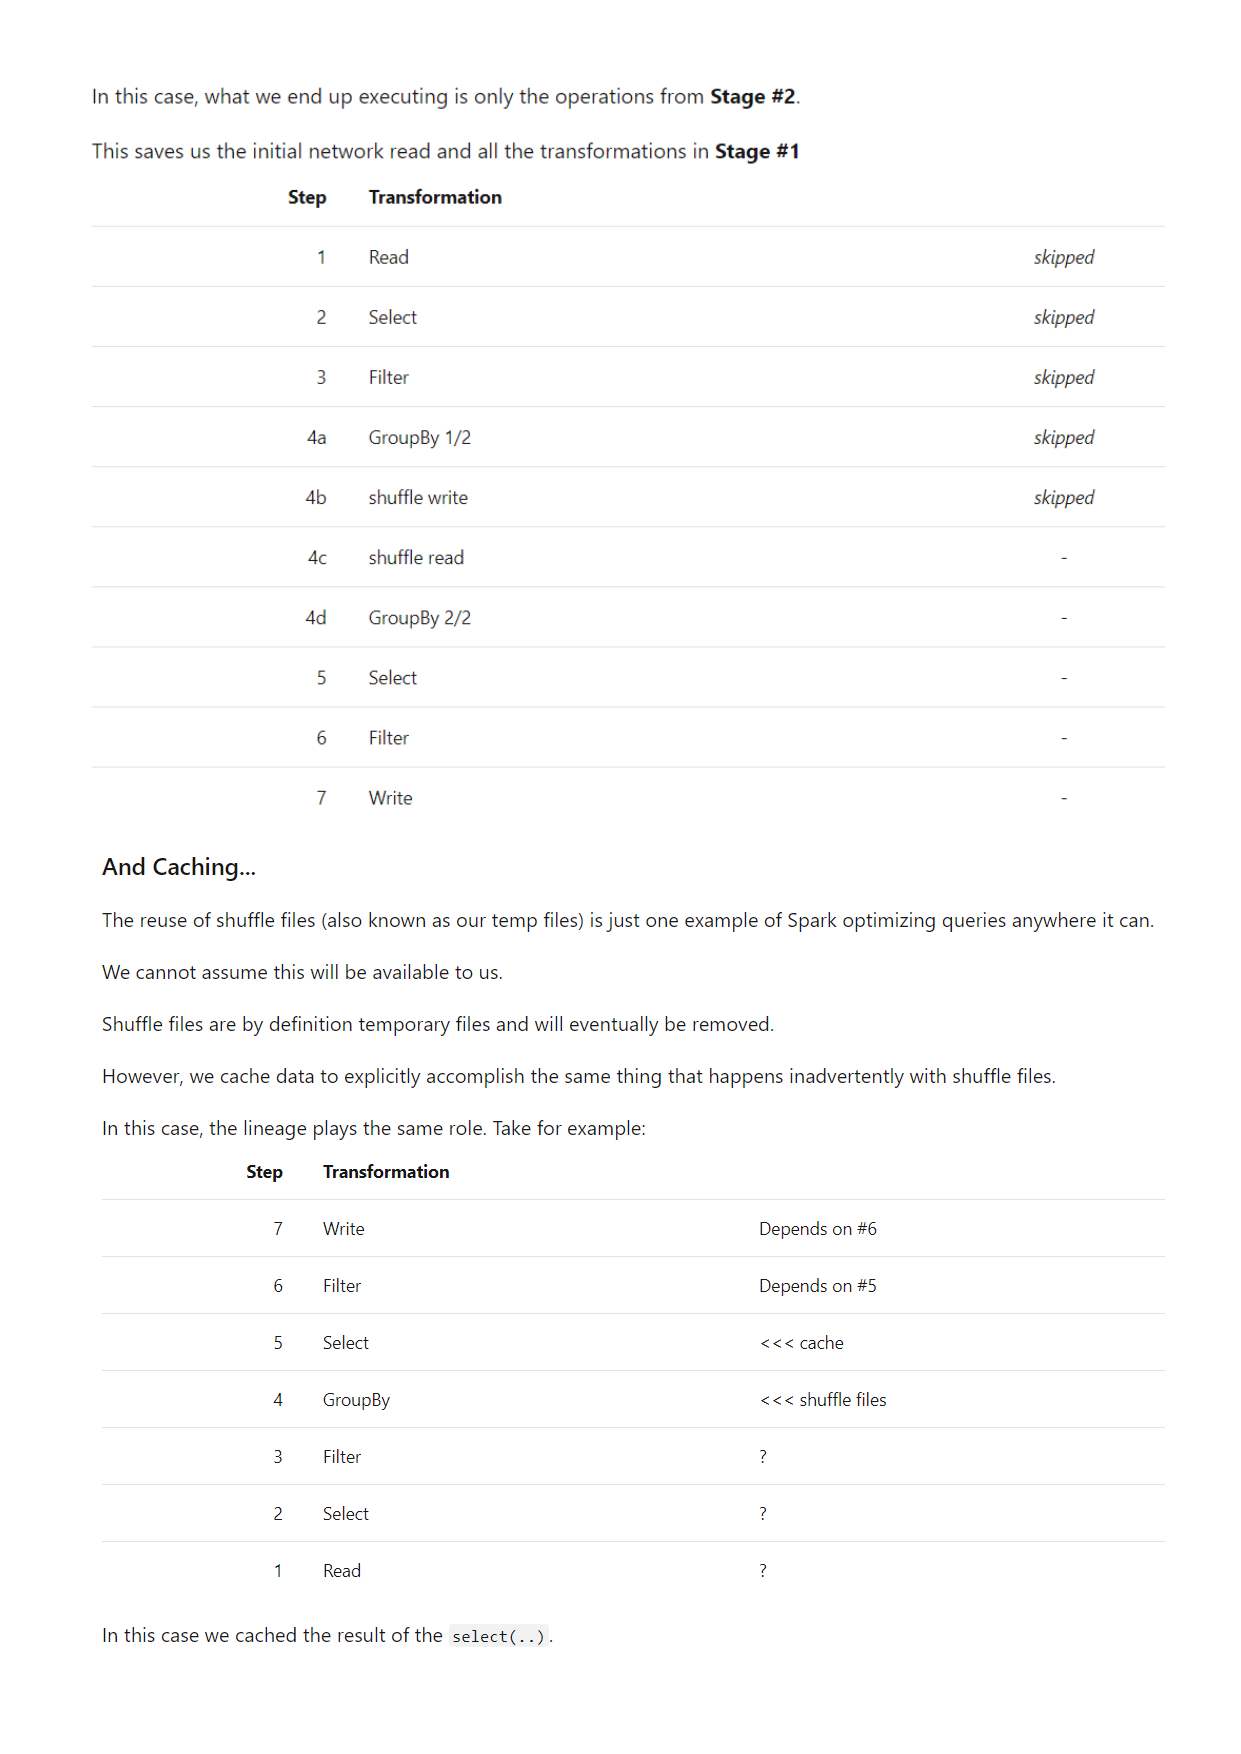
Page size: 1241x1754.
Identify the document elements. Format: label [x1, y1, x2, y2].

picture [75, 835, 1166, 1666]
picture [75, 75, 1166, 833]
